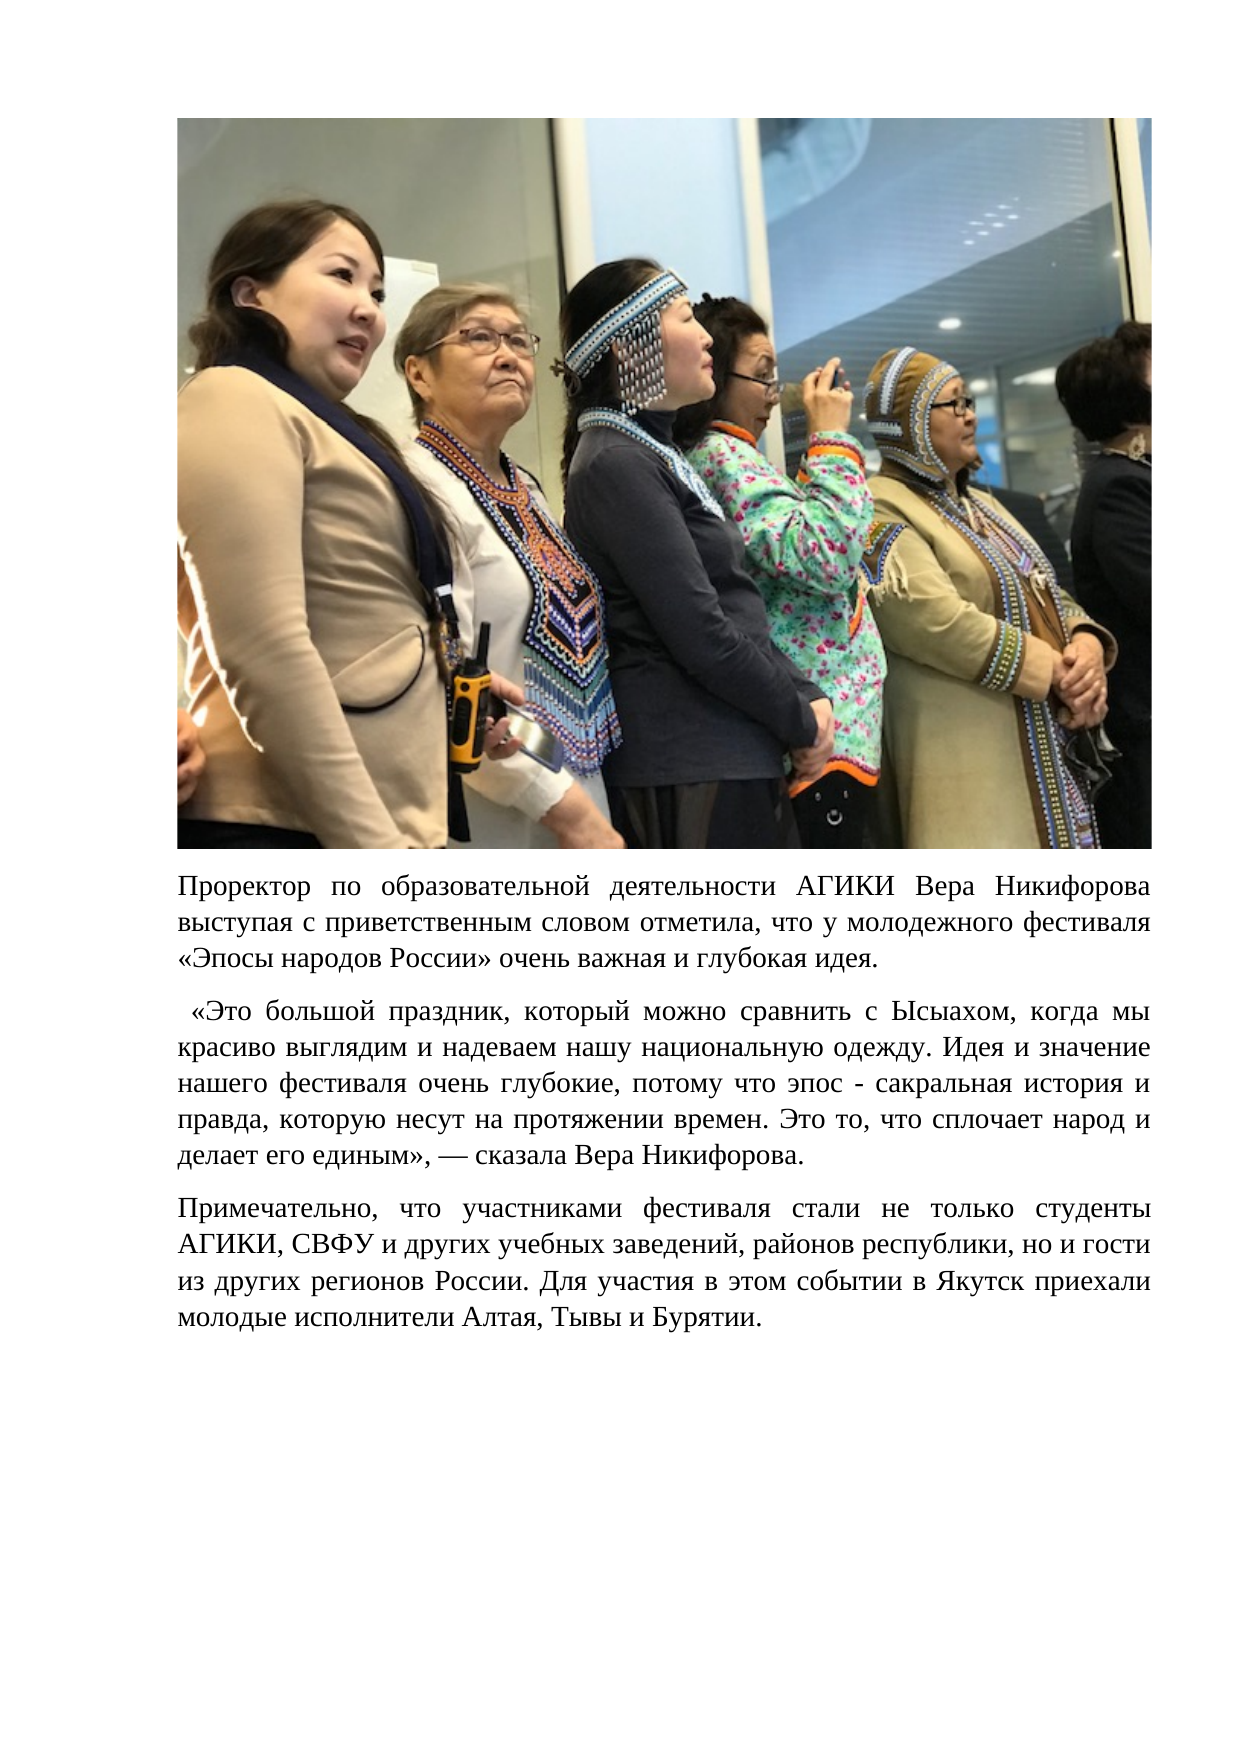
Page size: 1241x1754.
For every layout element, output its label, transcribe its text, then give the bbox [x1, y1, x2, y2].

text Примечательно, что участниками фестиваля стали не только студенты АГИКИ, СВФУ и других учебных заведений, районов республики, но и гости из других регионов России. Для участия в этом событии в Якутск приехали молодые исполнители Алтая, Тывы и Бурятии. [177, 1190, 1152, 1332]
text «Это большой праздник, который можно сравнить с Ысыахом, когда мы красиво выглядим и надеваем нашу национальную одежду. Идея и значение нашего фестиваля очень глубокие, потому что эпос - сакральная история и правда, которую несут на протяжении времен. Это то, что сплочает народ и делает его единым», — сказала Вера Никифорова. [177, 993, 1152, 1171]
picture [177, 118, 1152, 849]
text Проректор по образовательной деятельности АГИКИ Вера Никифорова выступая с приветственным словом отметила, что у молодежного фестиваля «Эпосы народов России» очень важная и глубокая идея. [177, 868, 1152, 974]
